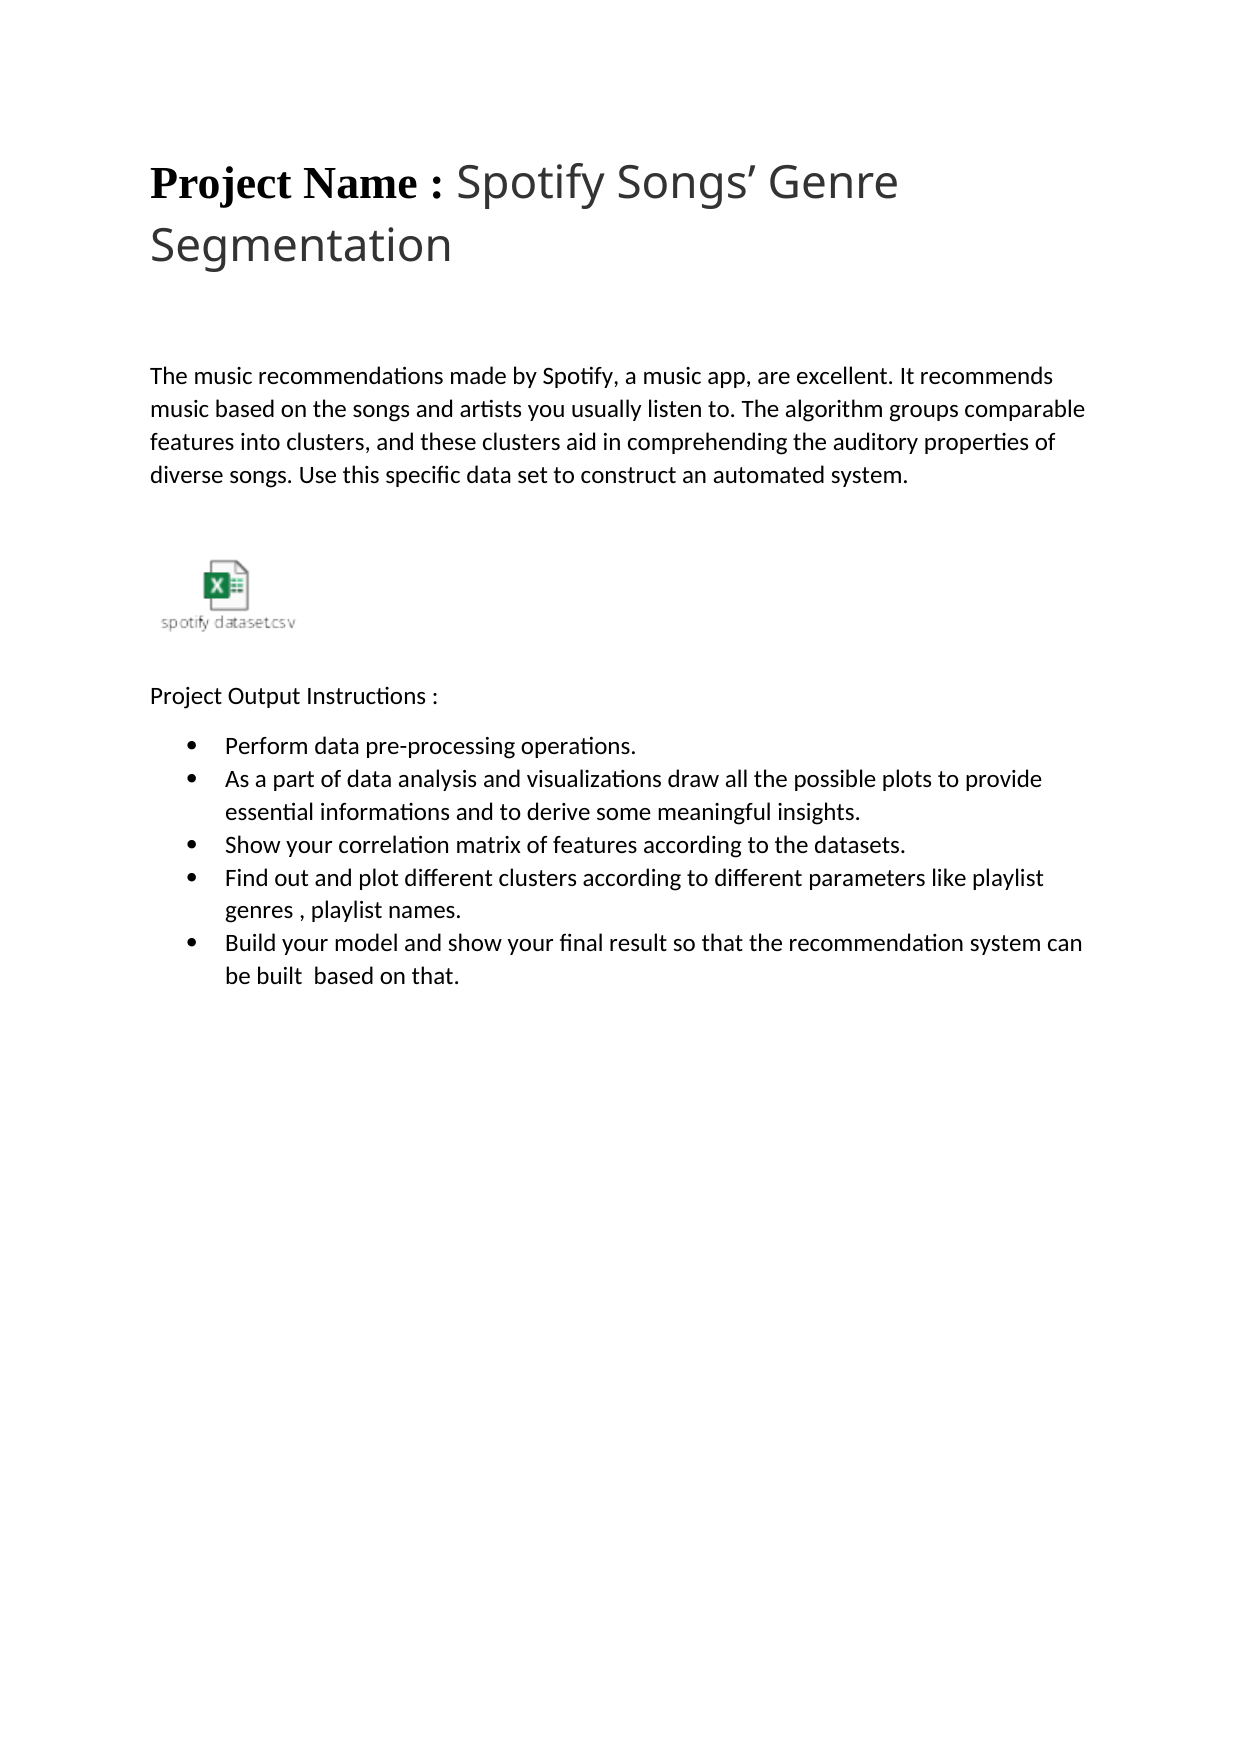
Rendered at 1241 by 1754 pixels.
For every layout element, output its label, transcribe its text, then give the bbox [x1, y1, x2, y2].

list Show your correlation matrix of features according to the datasets. [187, 829, 1090, 859]
subtitle Project Name : Spotify Songs’ Genre Segmentation [150, 150, 1065, 275]
list Build your model and show your final result so that the recommendation system can be built based on that. [187, 927, 1090, 991]
list Find out and plot different clusters according to different parameters like playlist genres , playlist names. [187, 862, 1090, 925]
list As a part of data analysis and visualizations draw all the possible plots to provide essential informations and to derive some meaningful insights. [187, 763, 1090, 826]
text The music recommendations made by Spotify, a music app, are excellent. It recommends music based on the songs and artists you usually listen to. The algorithm groups comparable features into clusters, and these clusters aid in comprehending the auditory properties of diverse songs. Use this specific data set to construct an automated system. [150, 361, 1090, 490]
list Perform data pre-processing operations. [187, 730, 1090, 761]
text Project Output Instructions : [150, 680, 1090, 711]
